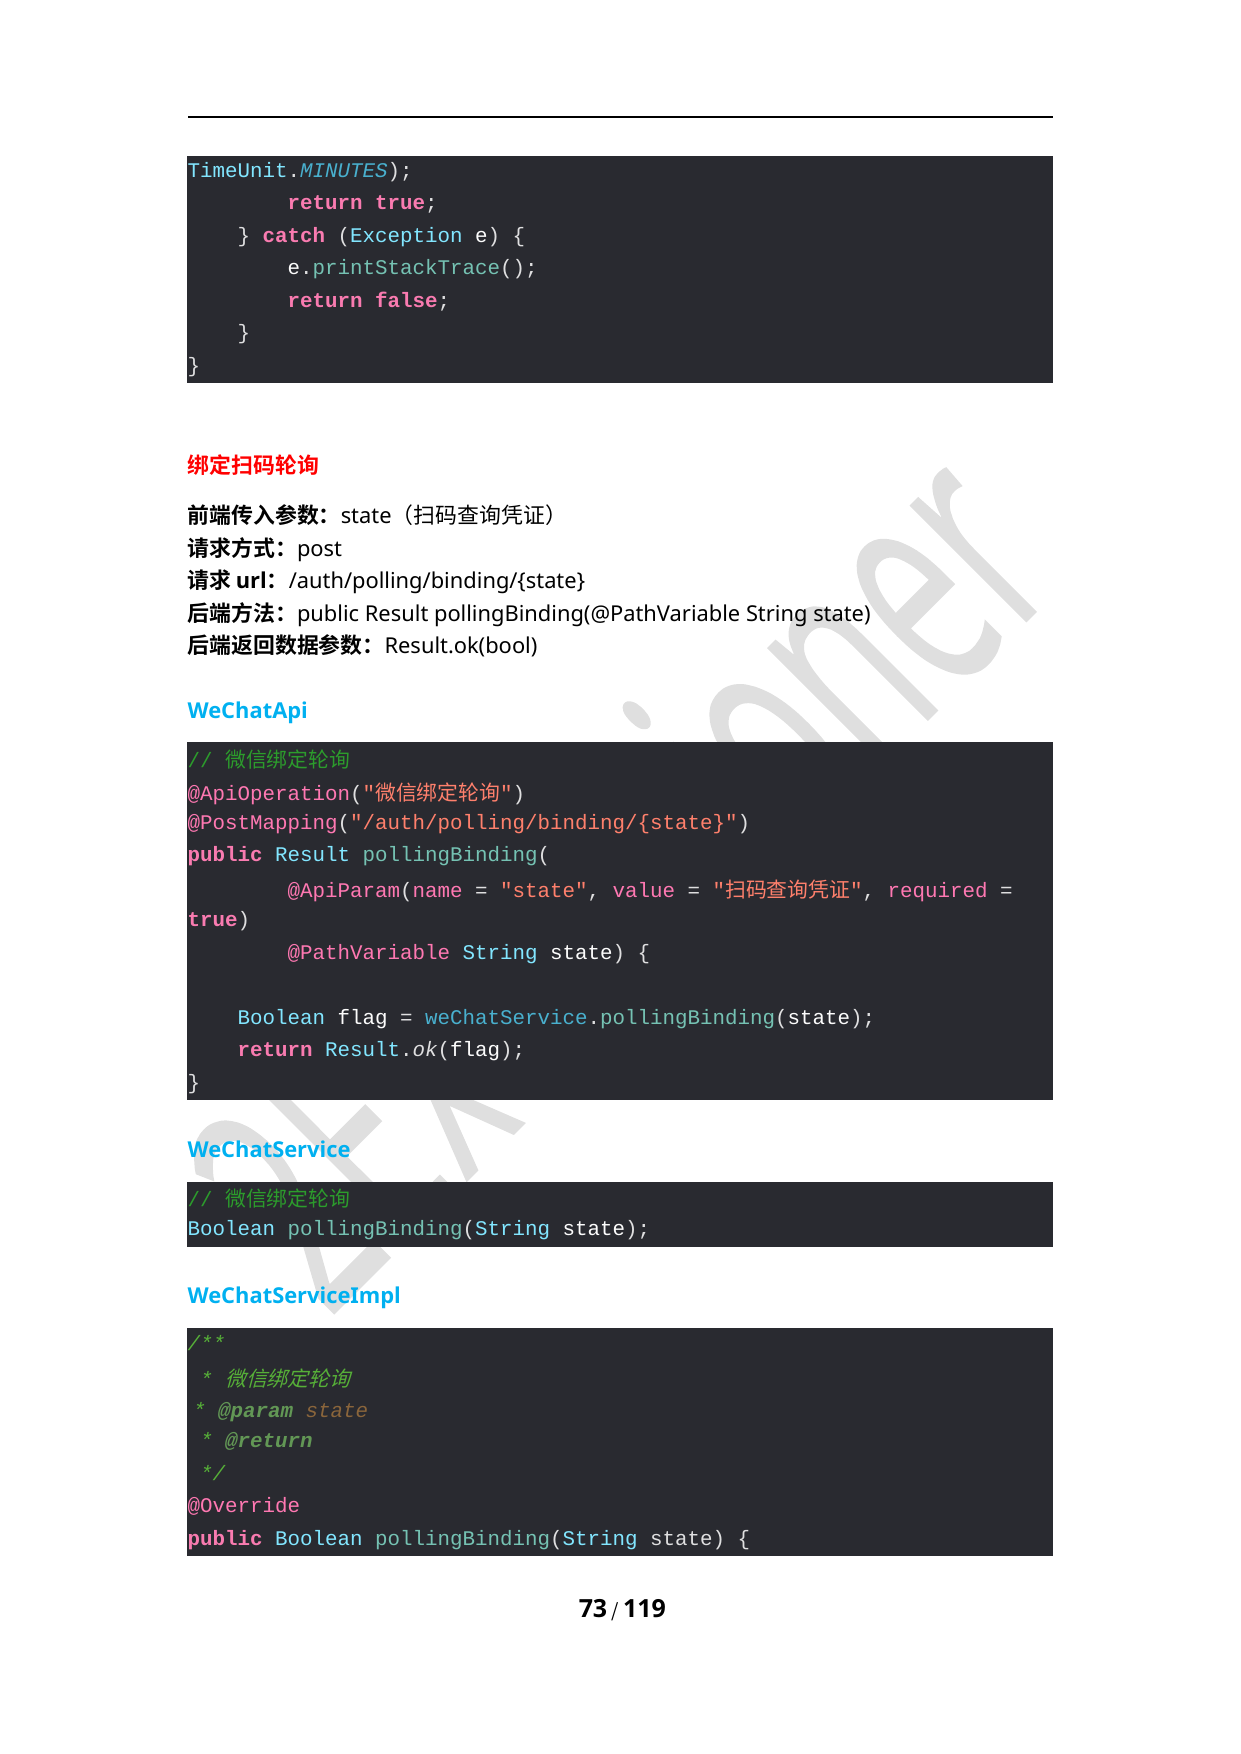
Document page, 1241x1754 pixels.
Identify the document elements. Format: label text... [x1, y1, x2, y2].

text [187, 1328, 1053, 1556]
text WeChatServiceImpl [187, 1279, 1053, 1312]
text 请求url：/auth/polling/binding/{state} [187, 563, 1053, 596]
text 后端方法：public Result pollingBinding(@PathVariable String state) [187, 596, 1053, 628]
text 请求方式：post [187, 531, 1053, 563]
text WeChatApi [187, 693, 1053, 726]
text 前端传入参数：state（扫码查询凭证） [187, 498, 1053, 531]
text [187, 156, 1053, 383]
text 后端返回数据参数：Result.ok(bool) [187, 628, 1053, 661]
text // 微信绑定轮询 @ApiOperation("微信绑定轮询") @PostMapping("/auth/polling/binding/{state}") public Result pollingBinding( @ApiParam(name = "state", value = "扫码查询凭证", required = true) @PathVariable String state) { Boolean flag = weChatService.pollingBinding(state); return Result.ok(flag); } [187, 742, 1053, 1100]
text WeChatService [187, 1132, 1053, 1165]
text // 微信绑定轮询 Boolean pollingBinding(String state); [187, 1182, 1053, 1247]
text 绑定扫码轮询 [187, 448, 1053, 481]
